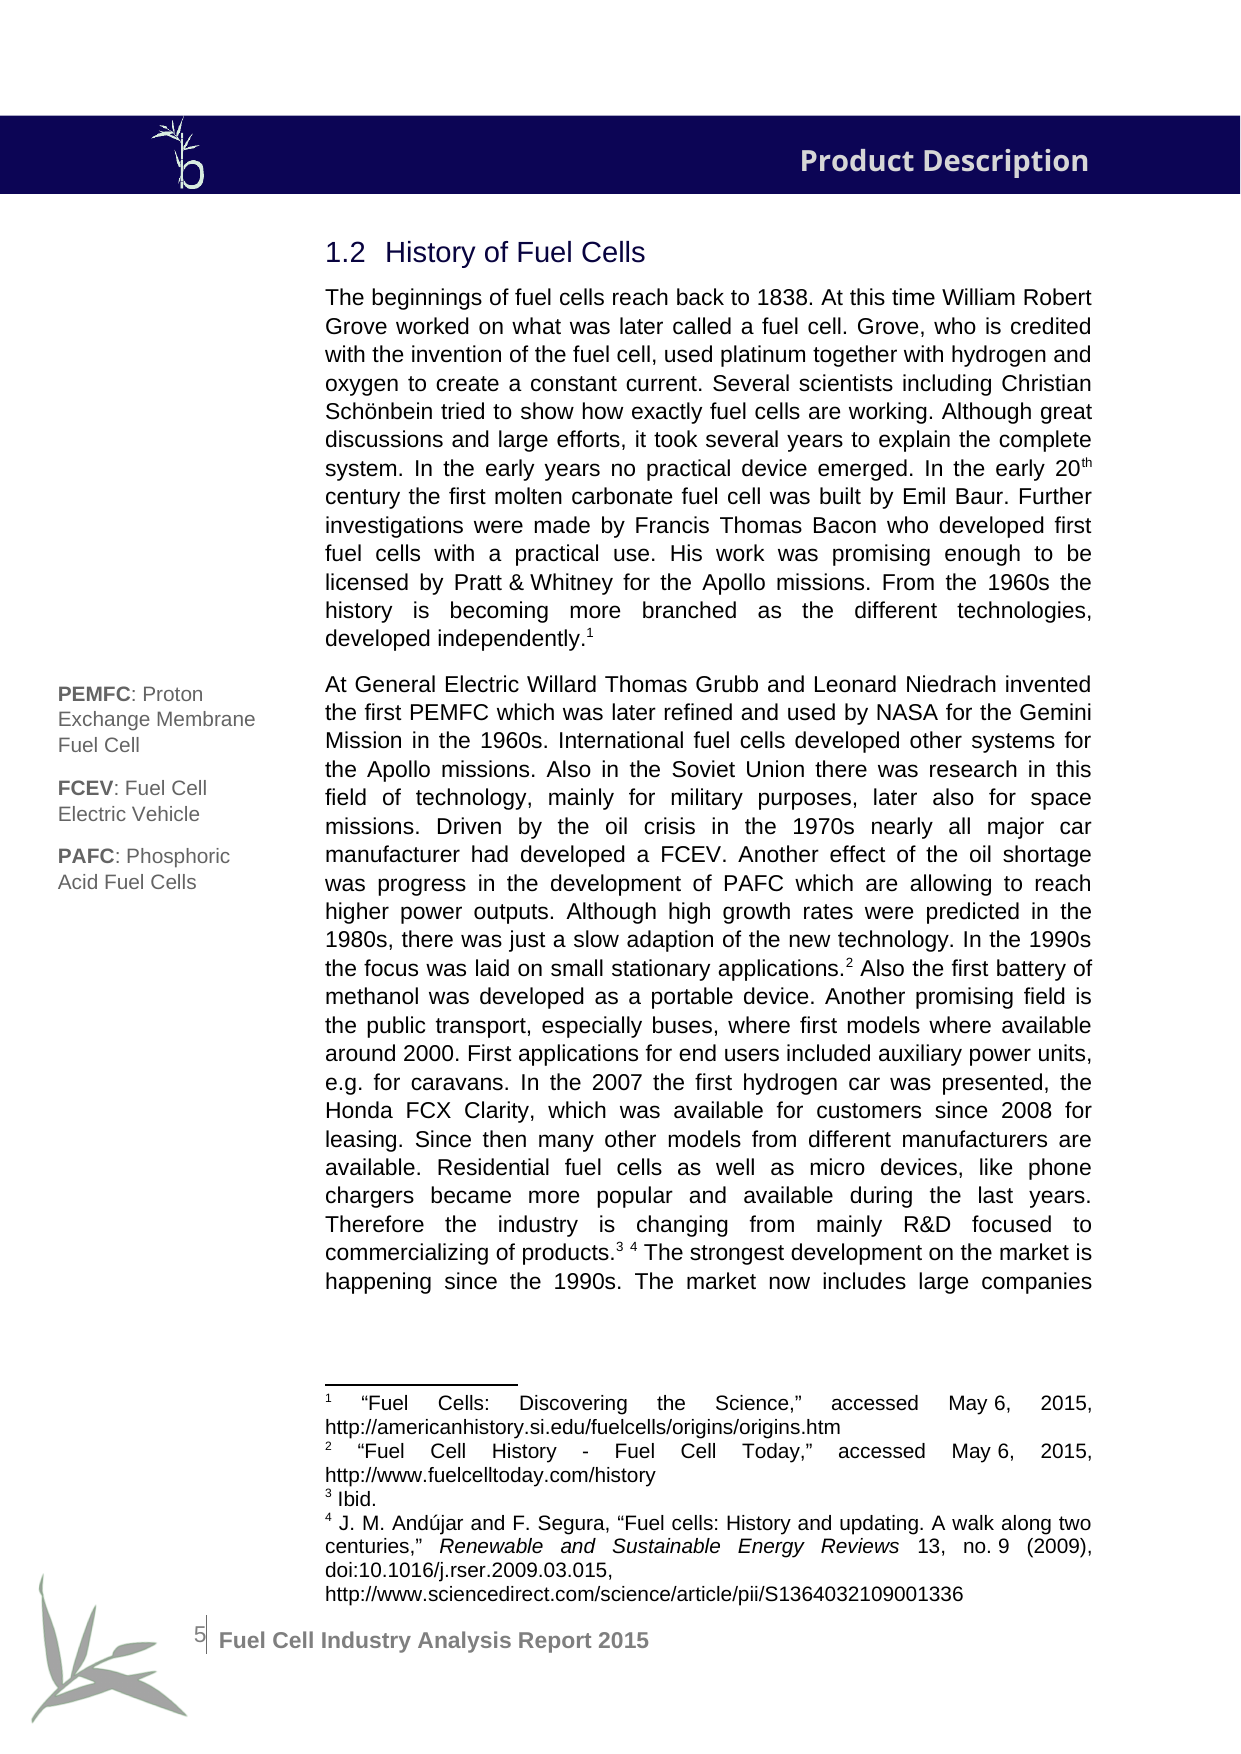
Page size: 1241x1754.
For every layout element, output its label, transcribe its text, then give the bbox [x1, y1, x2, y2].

text The beginnings of fuel cells reach back to 1838. At this time William Robert Grove worked on what was later called a fuel cell. Grove, who is credited with the invention of the fuel cell, used platinum together with hydrogen and oxygen to create a constant current. Several scientists including Christian Schönbein tried to show how exactly fuel cells are working. Although great discussions and large efforts, it took several years to explain the complete system. In the early years no practical device emerged. In the early 20th century the first molten carbonate fuel cell was built by Emil Baur. Further investigations were made by Francis Thomas Bacon who developed first fuel cells with a practical use. His work was promising enough to be licensed by Pratt & Whitney for the Apollo missions. From the 1960s the history is becoming more branched as the different technologies, developed independently. [325, 284, 1092, 652]
subtitle History of Fuel Cells [325, 236, 1092, 269]
picture [20, 1573, 204, 1744]
